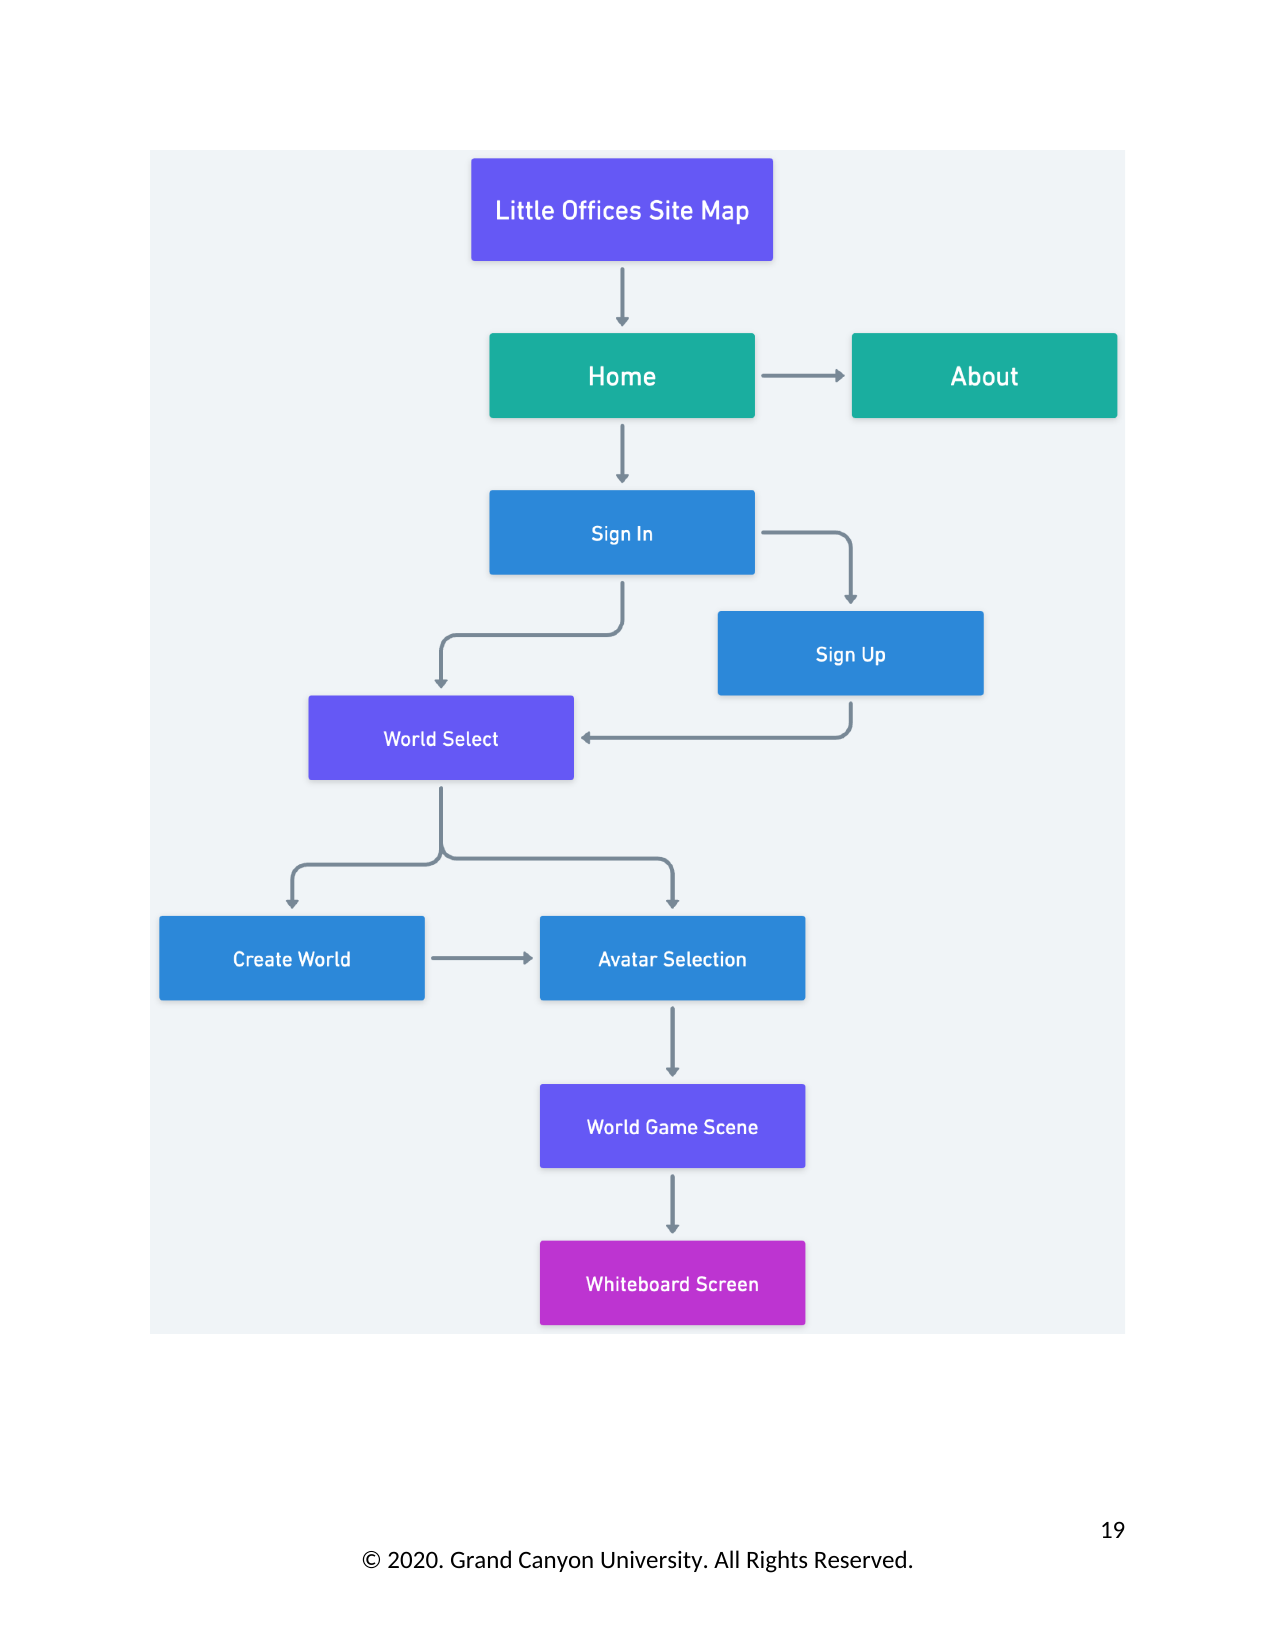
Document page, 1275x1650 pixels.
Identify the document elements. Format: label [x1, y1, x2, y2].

picture [150, 150, 1125, 1334]
